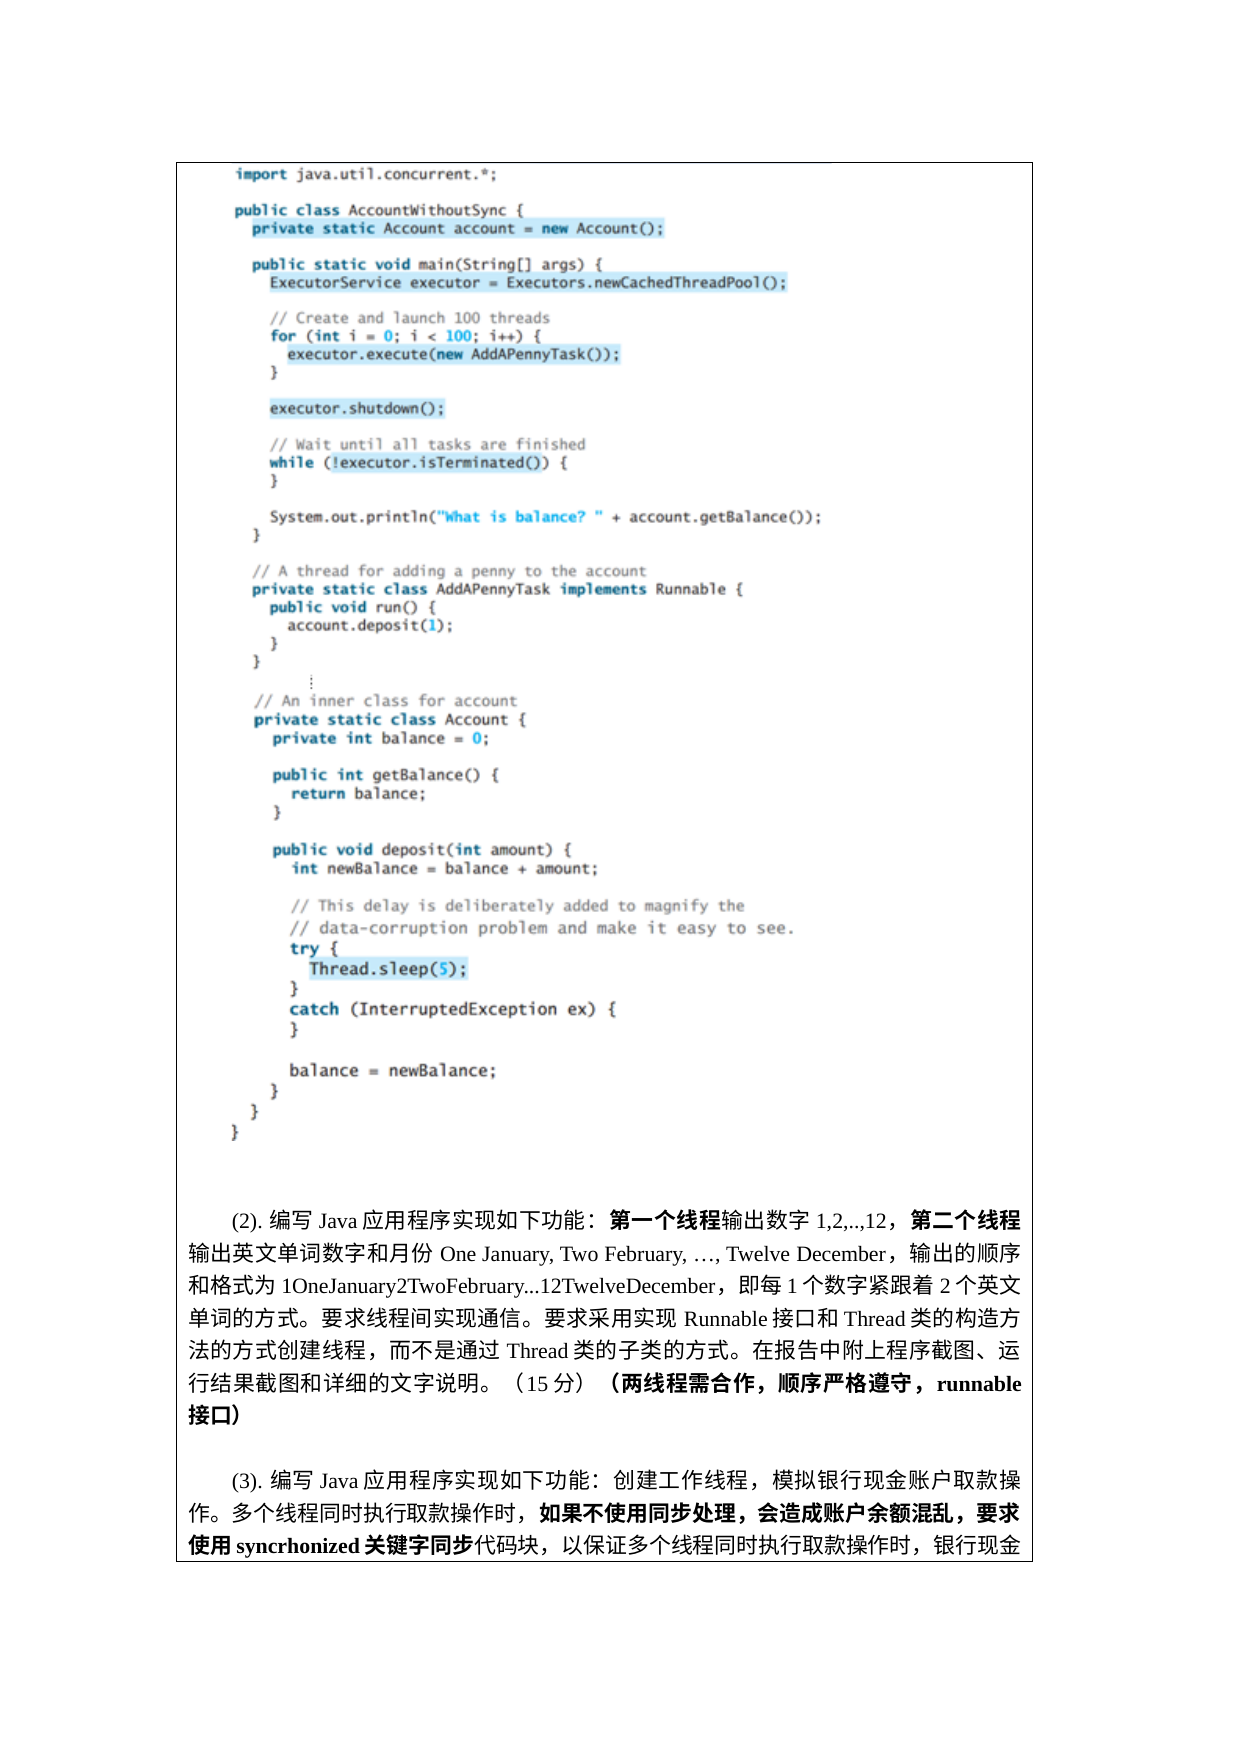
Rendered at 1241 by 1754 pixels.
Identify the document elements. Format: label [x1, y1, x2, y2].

picture [231, 163, 832, 1141]
table_header [177, 163, 1032, 1561]
